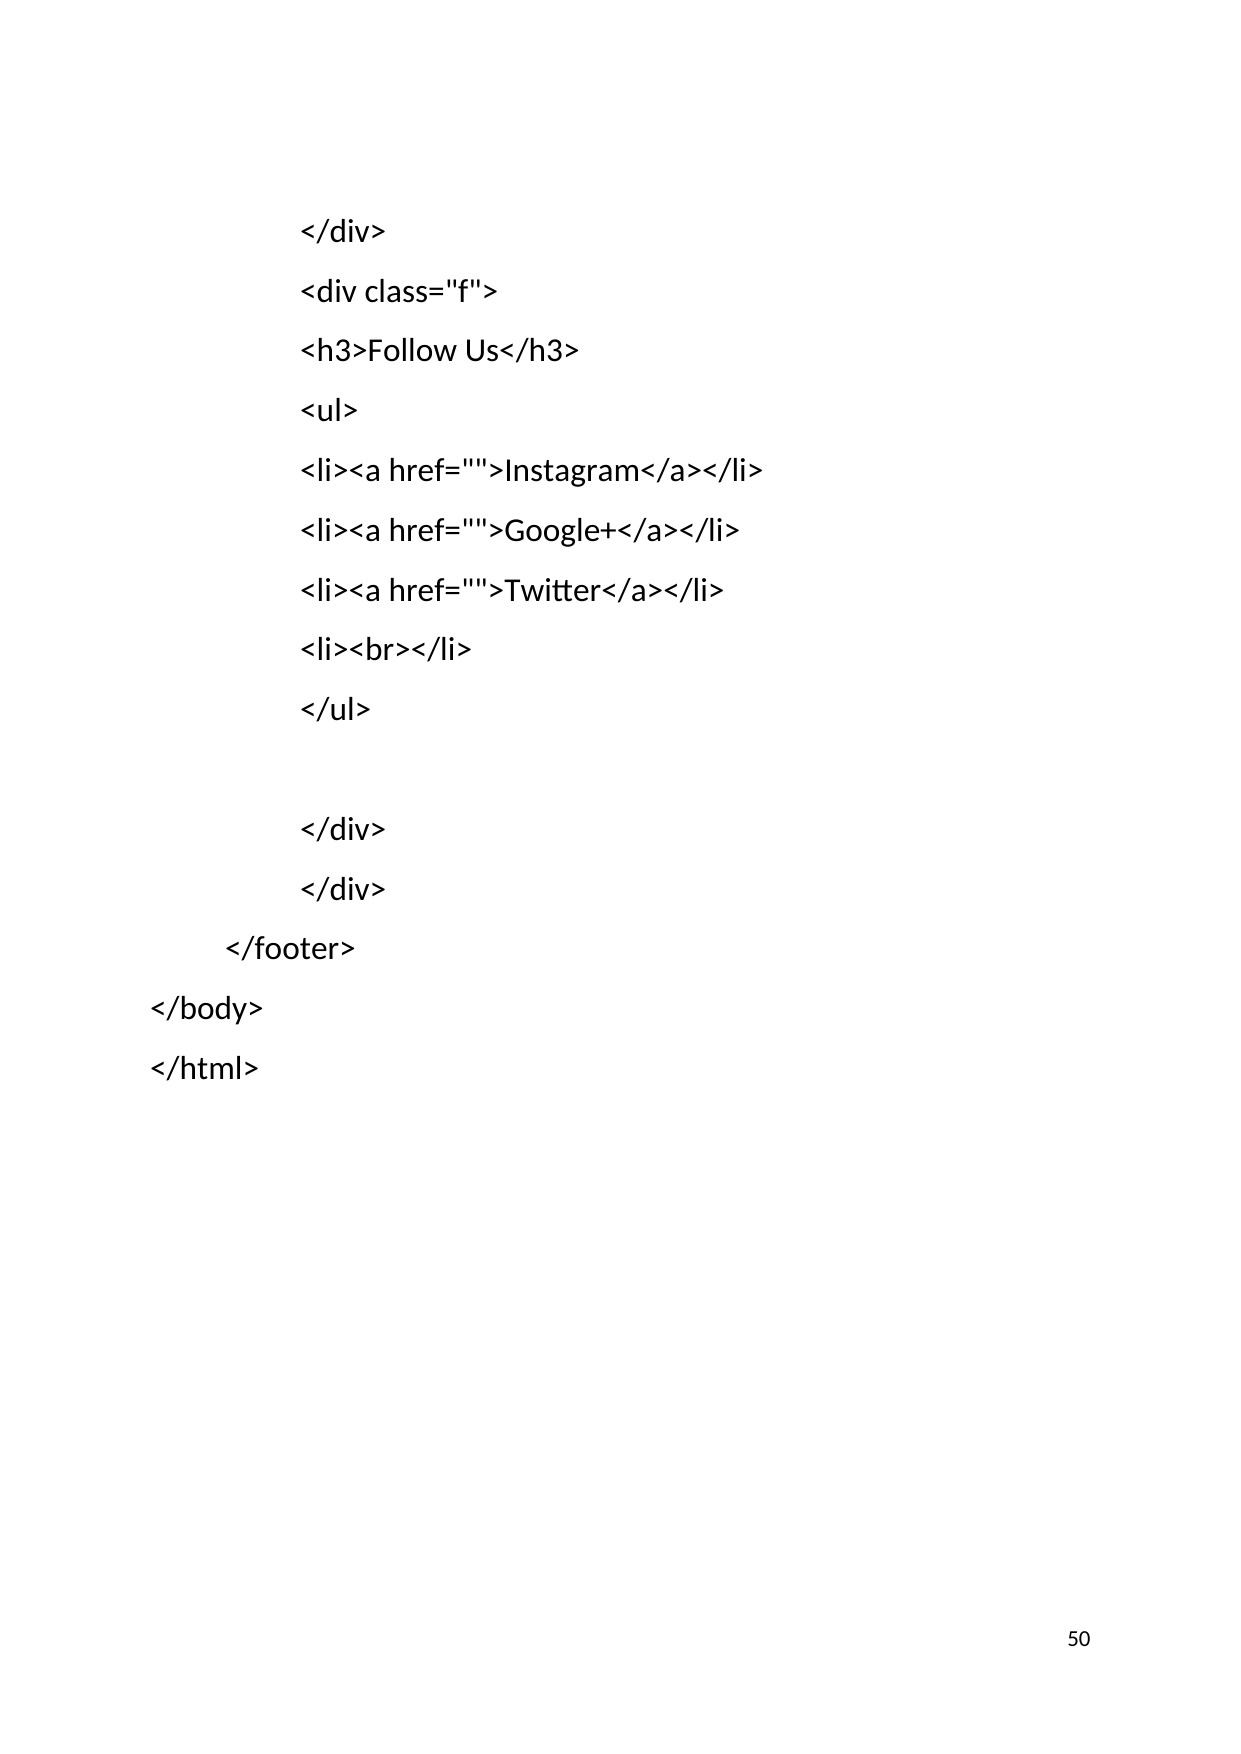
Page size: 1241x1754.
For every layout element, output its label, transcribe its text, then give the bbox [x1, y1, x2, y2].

text <li><a href="">Instagram</a></li> [300, 449, 1090, 490]
text <h3>Follow Us</h3> [300, 329, 1090, 370]
text </div> [300, 210, 1090, 251]
text <li><a href="">Twitter</a></li> [300, 568, 1090, 609]
text </div> [300, 867, 1090, 908]
text </div> [300, 808, 1090, 848]
text </body> [150, 987, 1090, 1028]
text <li><a href="">Google+</a></li> [300, 509, 1090, 549]
text </ul> [300, 688, 1090, 729]
text <div class="f"> [300, 269, 1090, 310]
text </html> [150, 1047, 1090, 1088]
text <ul> [300, 389, 1090, 430]
text </footer> [225, 927, 1090, 968]
text <li><br></li> [300, 628, 1090, 669]
